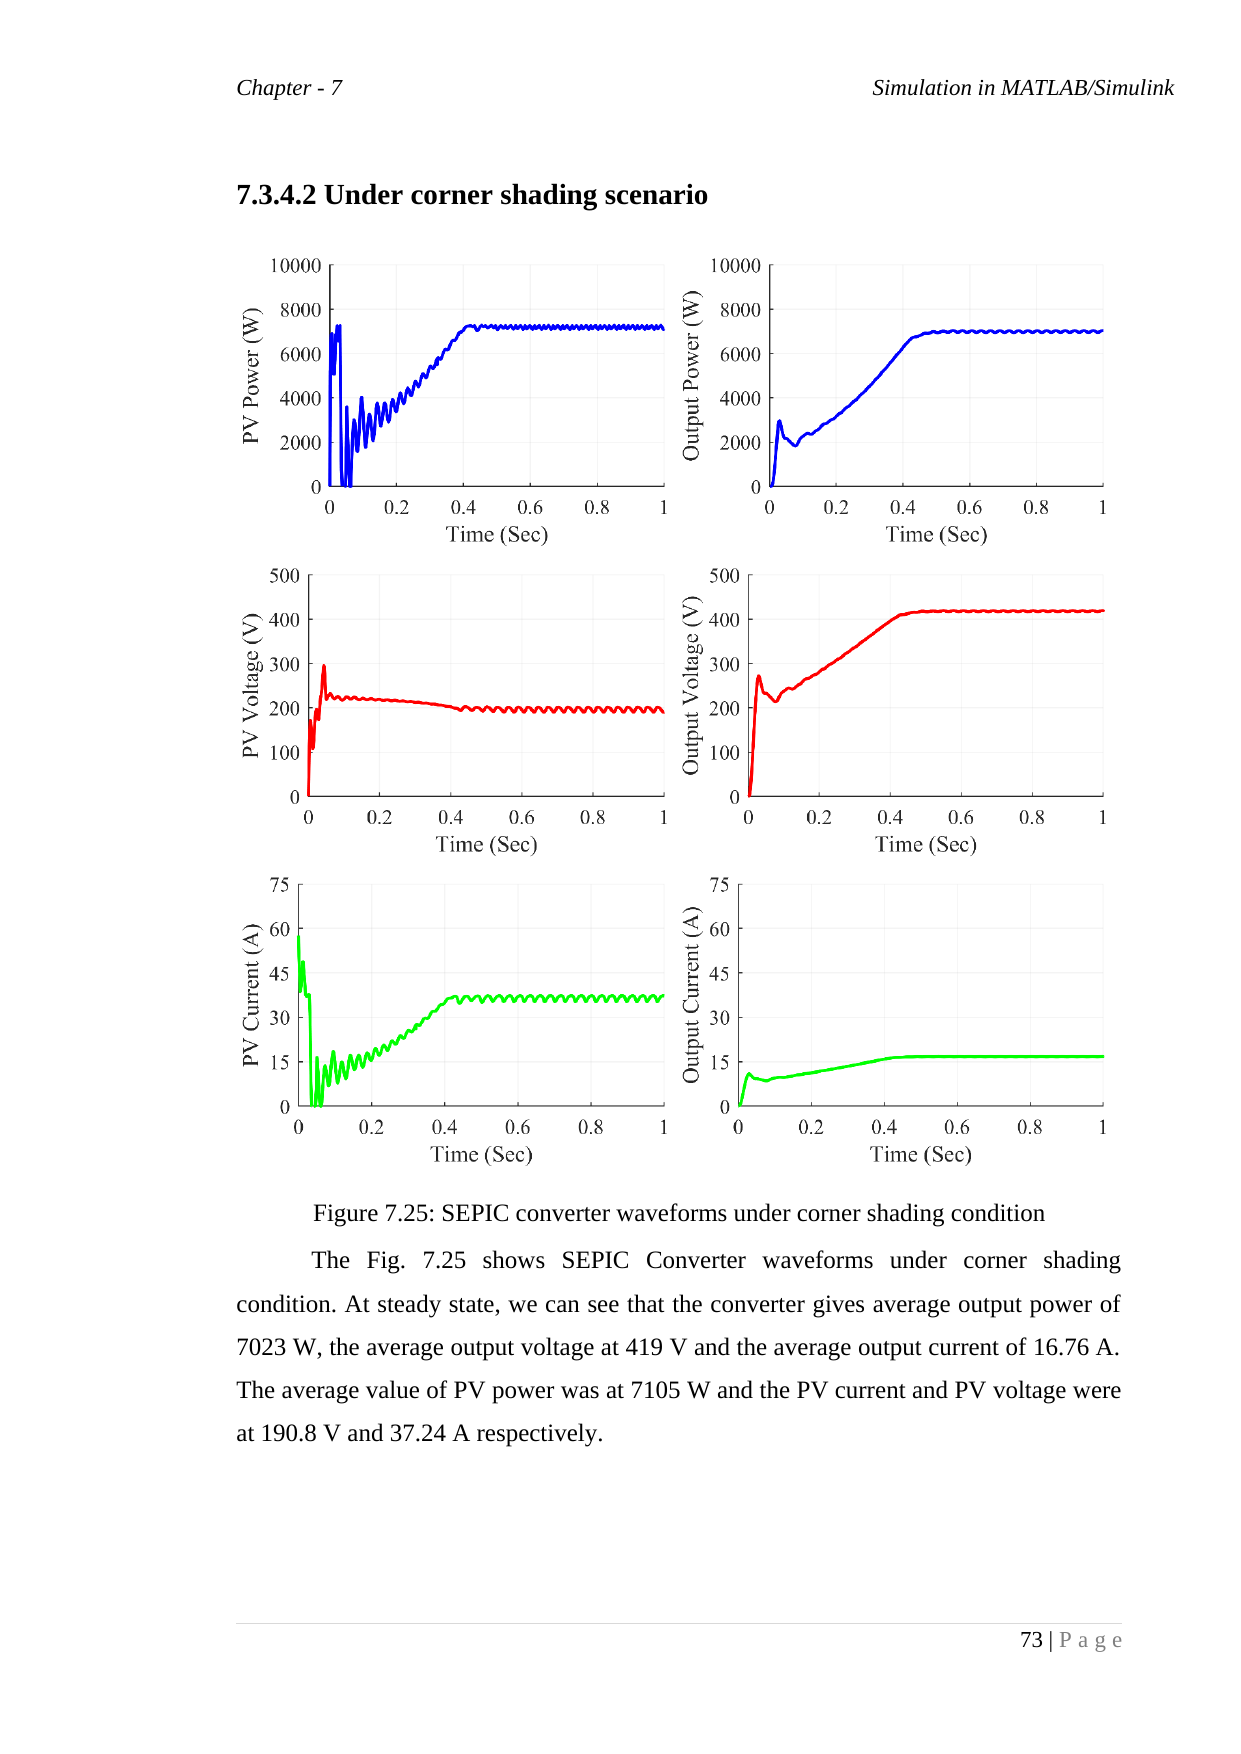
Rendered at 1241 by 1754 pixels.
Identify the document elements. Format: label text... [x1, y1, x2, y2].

text Figure 7.25: SEPIC converter waveforms under corner shading condition [236, 1198, 1122, 1227]
picture [236, 872, 1116, 1168]
picture [236, 562, 1116, 858]
text The Fig. 7.25 shows SEPIC Converter waveforms under corner shading condition. At steady state, we can see that the converter gives average output power of 7023 W, the average output voltage at 419 V and the average output current of 16.76 A. The average value of PV power was at 7105 W and the PV current and PV voltage were at 190.8 V and 37.24 A respectively. [236, 1246, 1122, 1447]
picture [236, 252, 1116, 548]
text 7.3.4.2 Under corner shading scenario [236, 177, 1122, 211]
